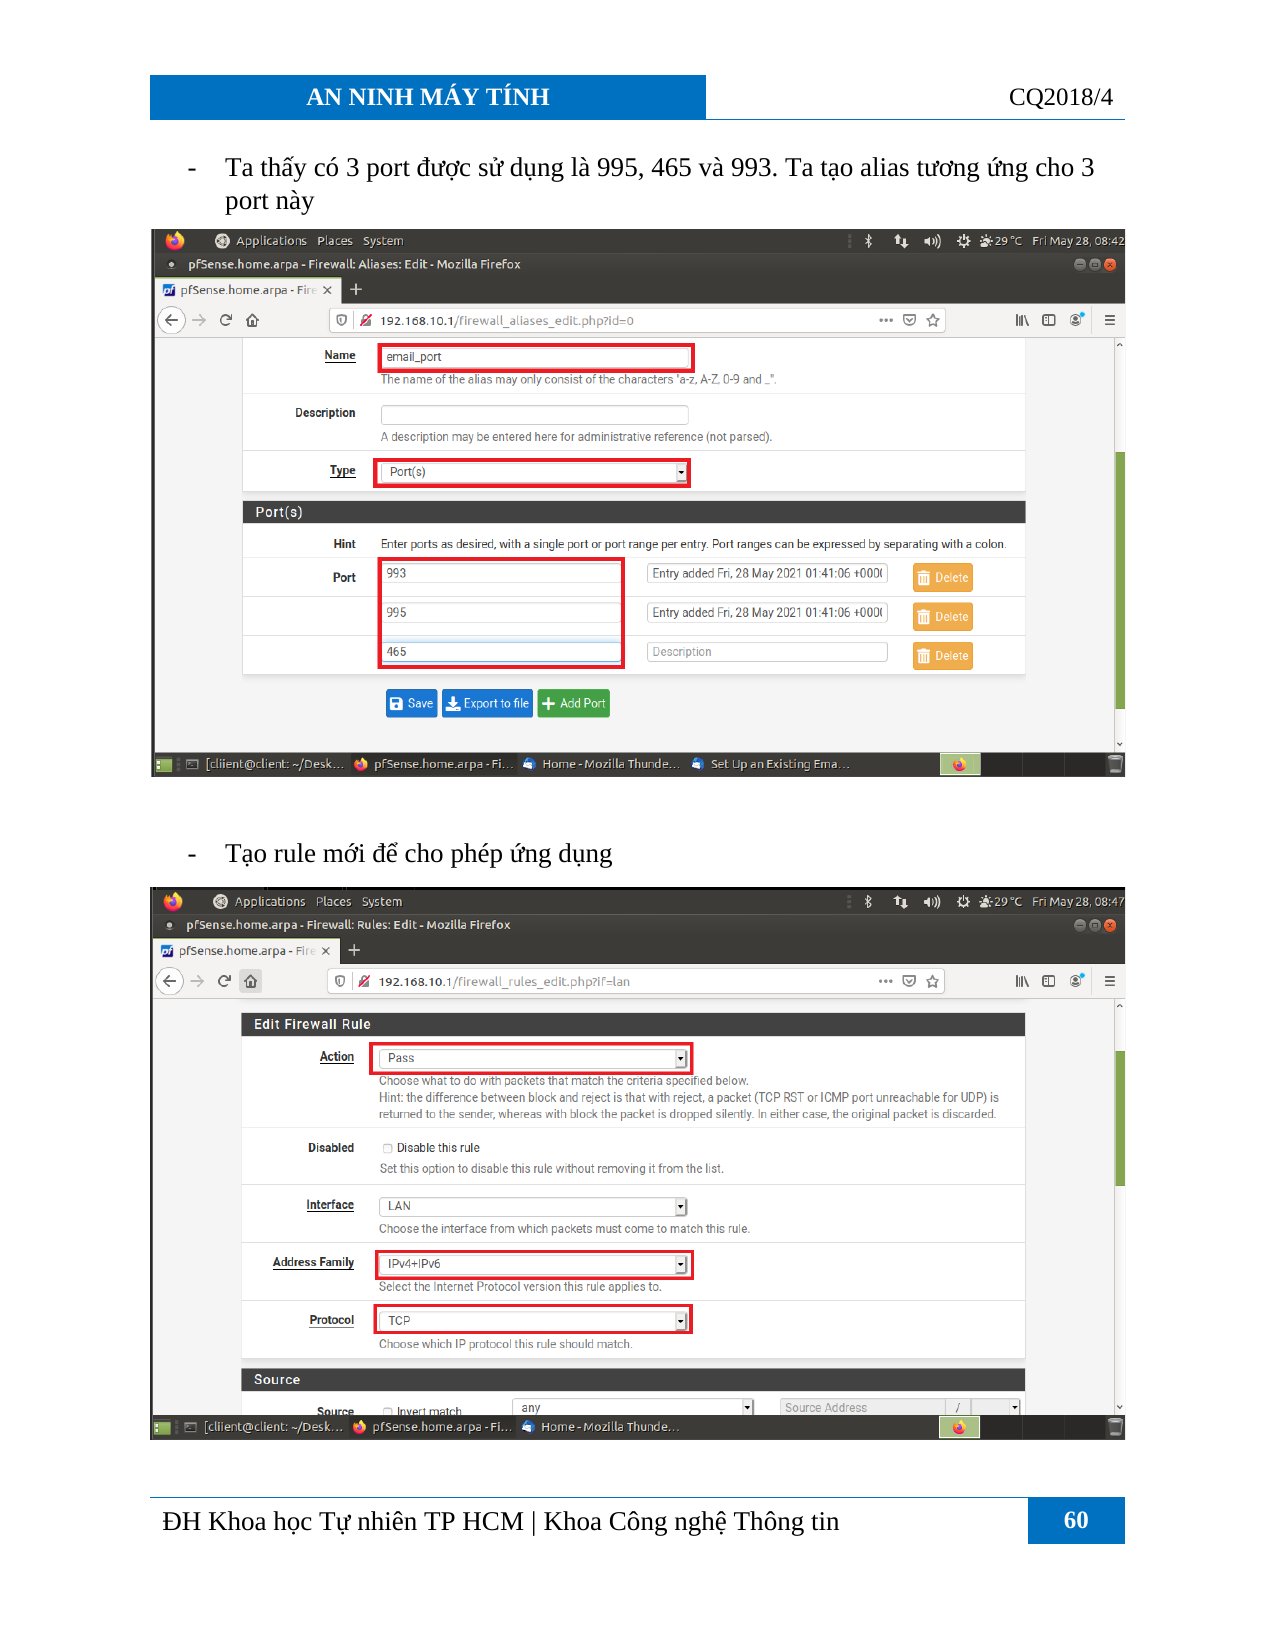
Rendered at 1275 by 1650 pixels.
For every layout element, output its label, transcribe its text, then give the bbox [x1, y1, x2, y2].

list Tạo rule mới để cho phép ứng dụng [187, 837, 1125, 868]
list Ta thấy có 3 port được sử dụng là 995, 465 và 993. Ta tạo alias tương ứng cho 3 port này [187, 151, 1125, 216]
picture [151, 229, 1125, 777]
picture [150, 887, 1125, 1440]
